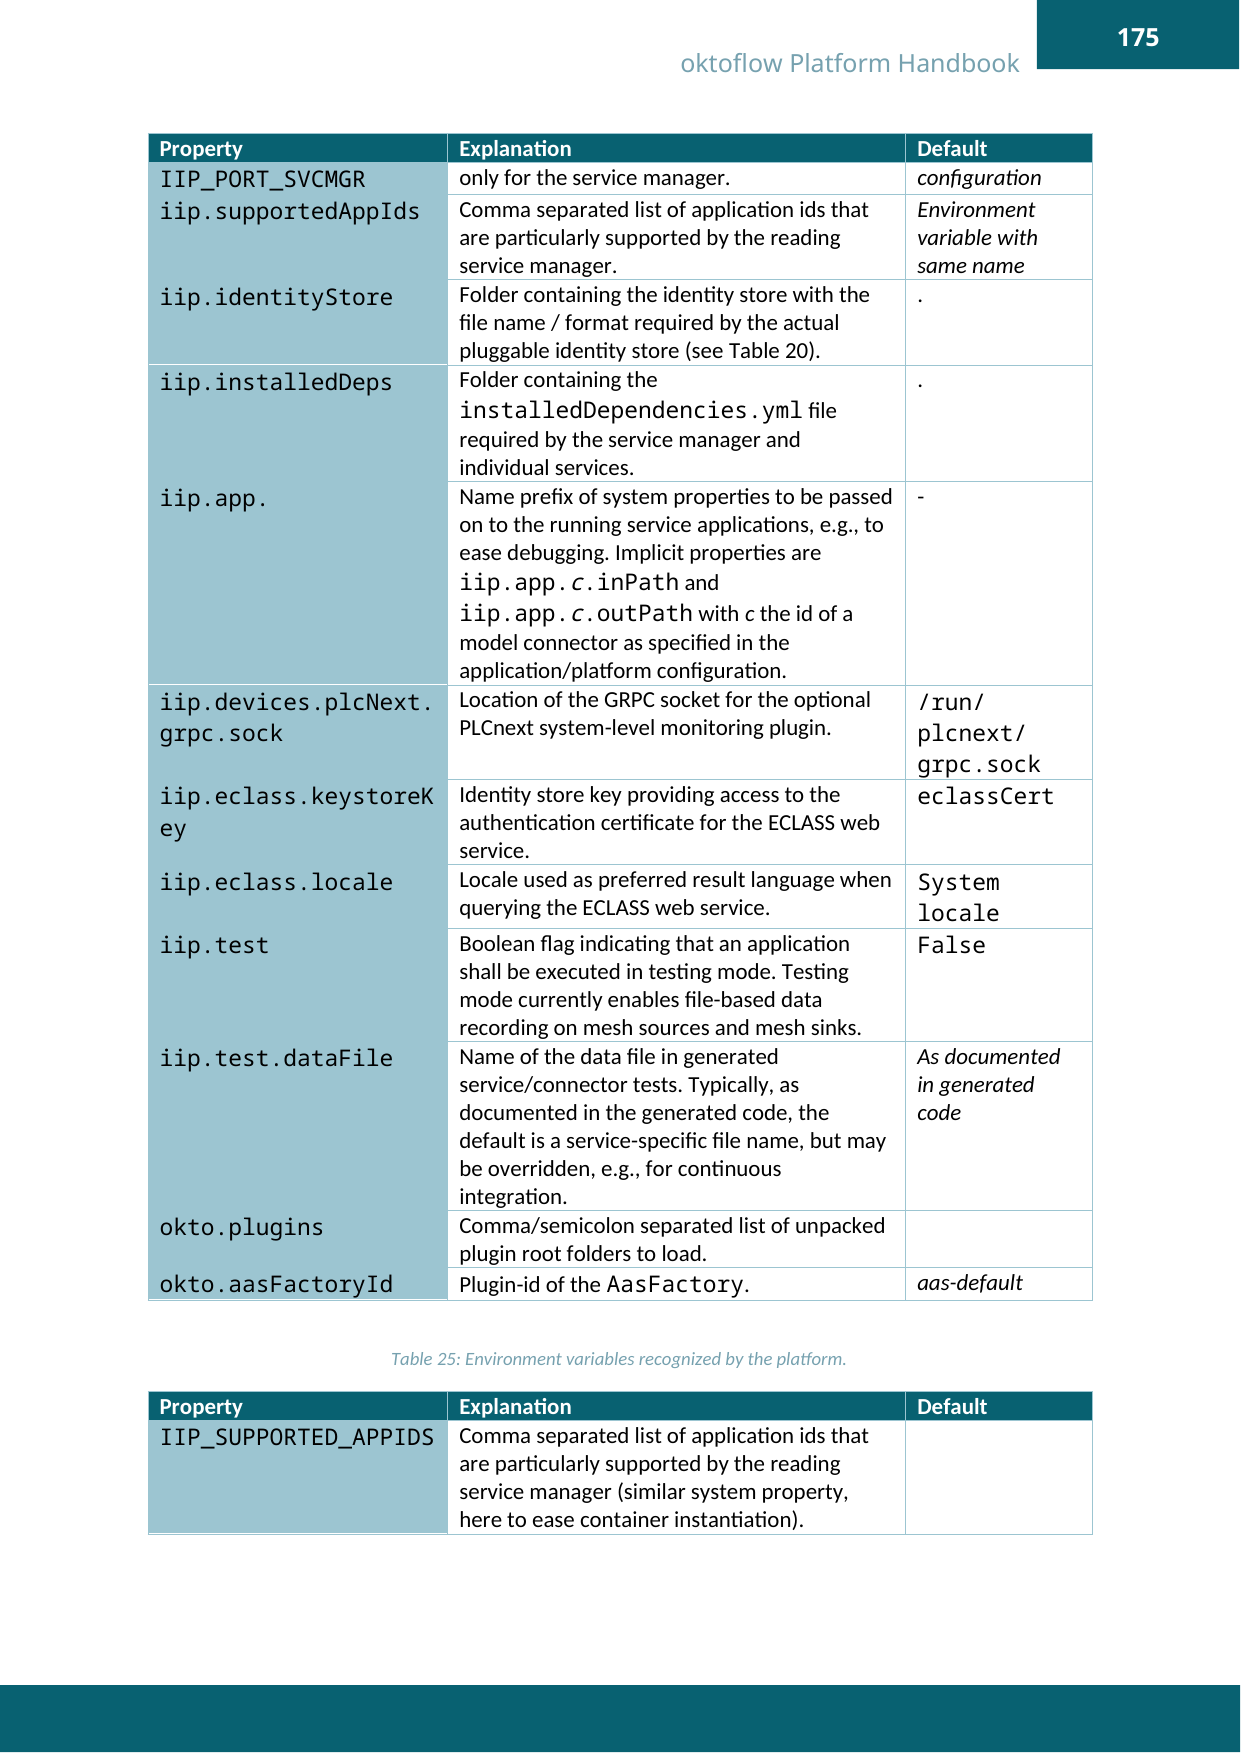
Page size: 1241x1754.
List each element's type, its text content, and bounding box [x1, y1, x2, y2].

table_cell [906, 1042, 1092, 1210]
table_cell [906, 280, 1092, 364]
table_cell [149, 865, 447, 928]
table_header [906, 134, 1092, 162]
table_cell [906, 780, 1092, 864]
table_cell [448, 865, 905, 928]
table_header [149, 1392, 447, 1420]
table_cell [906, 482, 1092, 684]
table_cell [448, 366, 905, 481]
text Table 25: Environment variables recognized by the platform. [148, 1347, 1093, 1370]
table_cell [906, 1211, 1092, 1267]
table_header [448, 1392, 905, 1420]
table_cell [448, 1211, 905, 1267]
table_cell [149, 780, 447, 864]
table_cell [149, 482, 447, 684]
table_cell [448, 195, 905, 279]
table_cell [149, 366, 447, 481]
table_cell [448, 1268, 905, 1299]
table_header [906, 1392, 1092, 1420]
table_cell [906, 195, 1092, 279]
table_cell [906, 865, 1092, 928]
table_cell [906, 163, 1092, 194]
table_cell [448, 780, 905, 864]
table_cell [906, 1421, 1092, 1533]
table_header Property [149, 134, 447, 162]
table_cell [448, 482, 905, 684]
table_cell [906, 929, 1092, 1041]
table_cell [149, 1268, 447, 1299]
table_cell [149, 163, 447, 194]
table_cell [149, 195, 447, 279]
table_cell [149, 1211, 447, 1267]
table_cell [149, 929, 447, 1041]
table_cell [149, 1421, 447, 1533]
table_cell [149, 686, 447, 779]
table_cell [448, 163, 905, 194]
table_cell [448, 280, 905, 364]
table_header Explanation [448, 134, 905, 162]
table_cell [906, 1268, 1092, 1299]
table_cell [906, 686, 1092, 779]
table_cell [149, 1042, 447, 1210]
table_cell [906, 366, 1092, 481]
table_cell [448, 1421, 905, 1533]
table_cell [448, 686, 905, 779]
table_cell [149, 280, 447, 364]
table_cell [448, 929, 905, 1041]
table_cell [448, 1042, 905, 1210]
